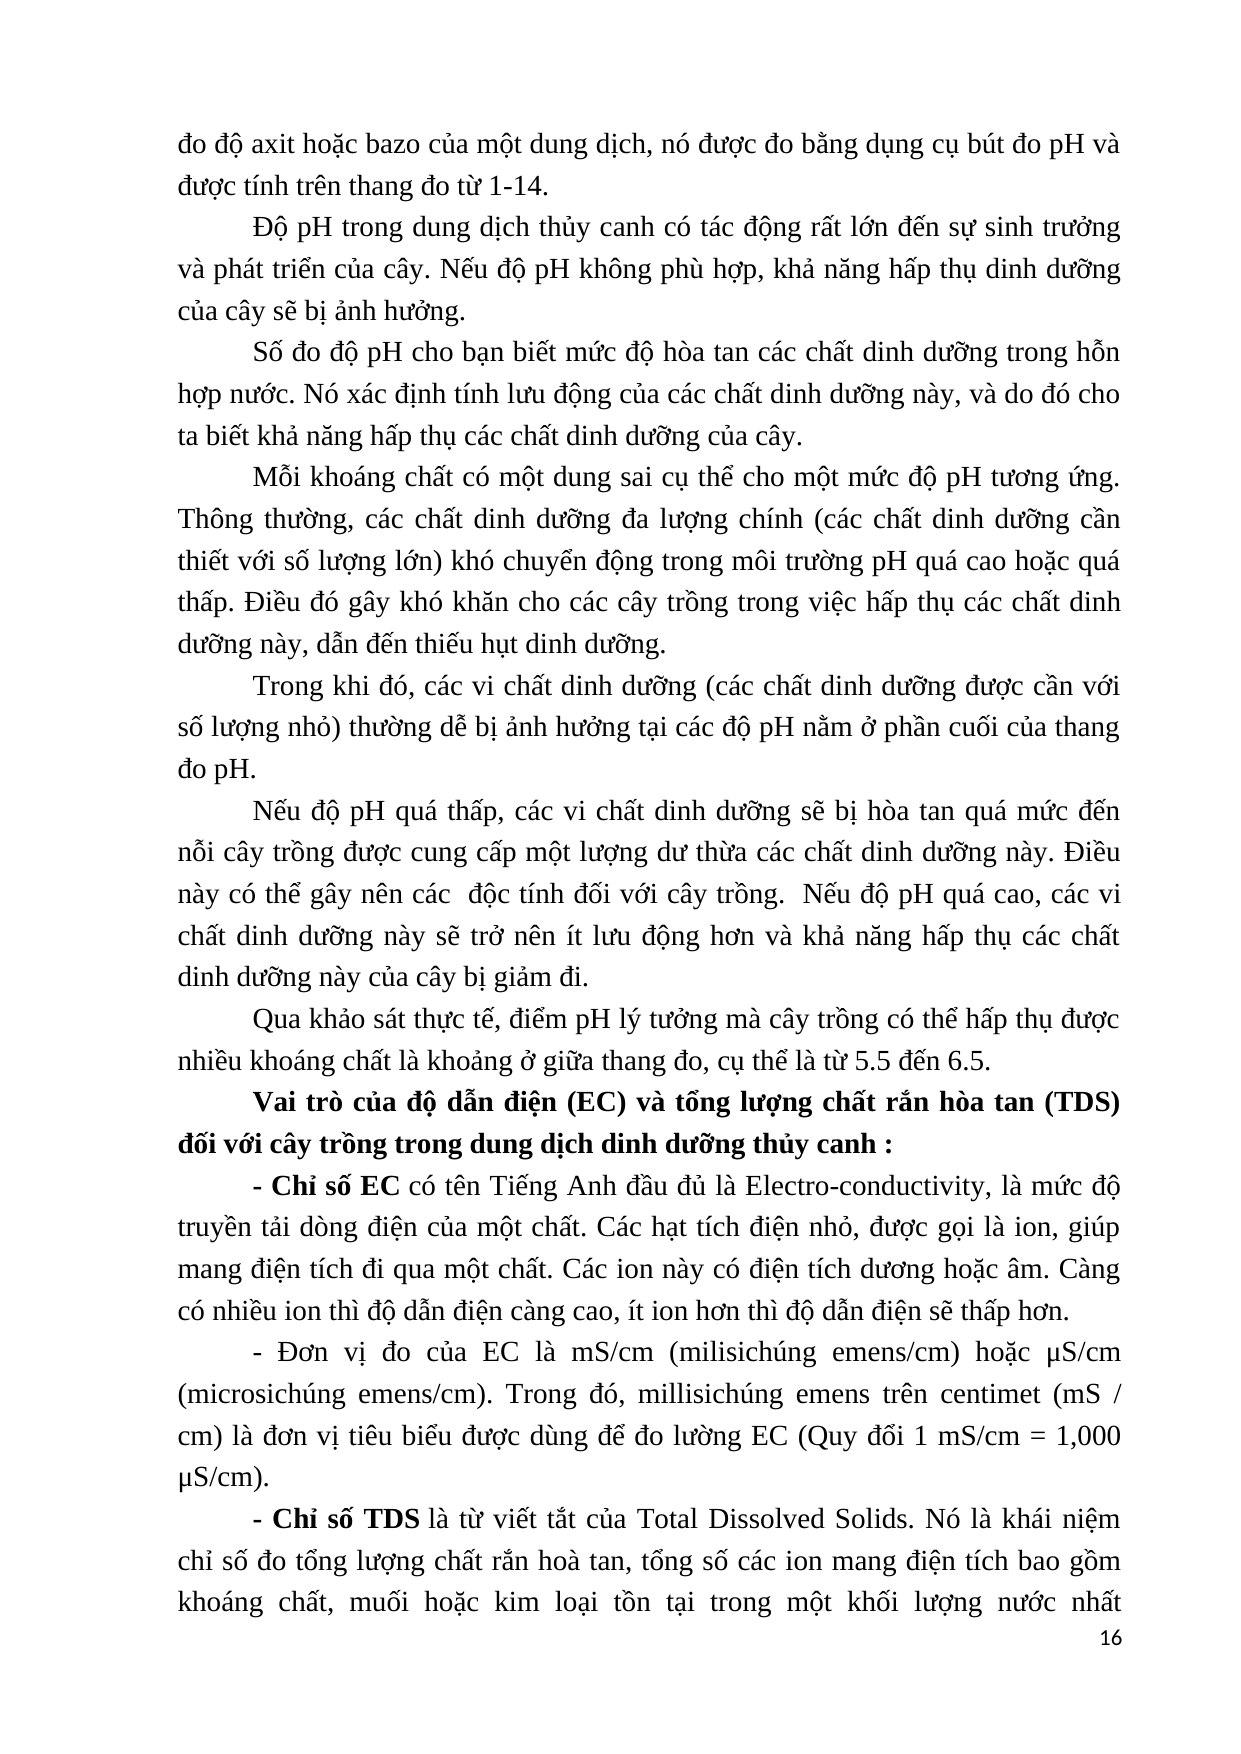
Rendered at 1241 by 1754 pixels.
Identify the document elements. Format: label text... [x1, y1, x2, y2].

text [177, 118, 1122, 201]
text Số đo độ pH cho bạn biết mức độ hòa tan các chất dinh dưỡng trong hỗn hợp nước. Nó xác định tính lưu động của các chất dinh dưỡng này, và do đó cho ta biết khả năng hấp thụ các chất dinh dưỡng của cây. [177, 410, 1122, 451]
text Mỗi khoáng chất có một dung sai cụ thể cho một mức độ pH tương ứng. Thông thường, các chất dinh dưỡng đa lượng chính (các chất dinh dưỡng cần thiết với số lượng lớn) khó chuyển động trong môi trường pH quá cao hoặc quá thấp. Điều đó gây khó khăn cho các cây trồng trong việc hấp thụ các chất dinh dưỡng này, dẫn đến thiếu hụt dinh dưỡng. [177, 451, 1122, 660]
text - Chỉ số EC có tên Tiếng Anh đầu đủ là Electro-conductivity, là mức độ truyền tải dòng điện của một chất. Các hạt tích điện nhỏ, được gọi là ion, giúp mang điện tích đi qua một chất. Các ion này có điện tích dương hoặc âm. Càng có nhiều ion thì độ dẫn điện càng cao, ít ion hơn thì độ dẫn điện sẽ thấp hơn. [177, 1160, 1122, 1326]
text Trong khi đó, các vi chất dinh dưỡng (các chất dinh dưỡng được cần với số lượng nhỏ) thường dễ bị ảnh hưởng tại các độ pH nằm ở phần cuối của thang đo pH. [177, 660, 1122, 785]
text Độ pH trong dung dịch thủy canh có tác động rất lớn đến sự sinh trưởng và phát triển của cây. Nếu độ pH không phù hợp, khả năng hấp thụ dinh dưỡng của cây sẽ bị ảnh hưởng. [177, 201, 1122, 326]
text Số đo độ pH cho bạn biết mức độ hòa tan các chất dinh dưỡng trong hỗn hợp nước. Nó xác định tính lưu động của các chất dinh dưỡng này, và do đó cho ta biết khả năng hấp thụ các chất dinh dưỡng của cây. [177, 326, 1122, 376]
text - Đơn vị đo của EC là mS/cm (milisichúng emens/cm) hoặc μS/cm (microsichúng emens/cm). Trong đó, millisichúng emens trên centimet (mS / cm) là đơn vị tiêu biểu được dùng để đo lường EC (Quy đổi 1 mS/cm = 1,000 μS/cm). [177, 1326, 1122, 1493]
text Nếu độ pH quá thấp, các vi chất dinh dưỡng sẽ bị hòa tan quá mức đến nỗi cây trồng được cung cấp một lượng dư thừa các chất dinh dưỡng này. Điều này có thể gây nên các độc tính đối với cây trồng. Nếu độ pH quá cao, các vi chất dinh dưỡng này sẽ trở nên ít lưu động hơn và khả năng hấp thụ các chất dinh dưỡng này của cây bị giảm đi. [177, 785, 1122, 993]
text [177, 1493, 1122, 1618]
text Vai trò của độ dẫn điện (EC) và tổng lượng chất rắn hòa tan (TDS) đối với cây trồng trong dung dịch dinh dưỡng thủy canh : [177, 1076, 1122, 1160]
text Qua khảo sát thực tế, điểm pH lý tưởng mà cây trồng có thể hấp thụ được nhiều khoáng chất là khoảng ở giữa thang đo, cụ thể là từ 5.5 đến 6.5. [177, 993, 1122, 1076]
